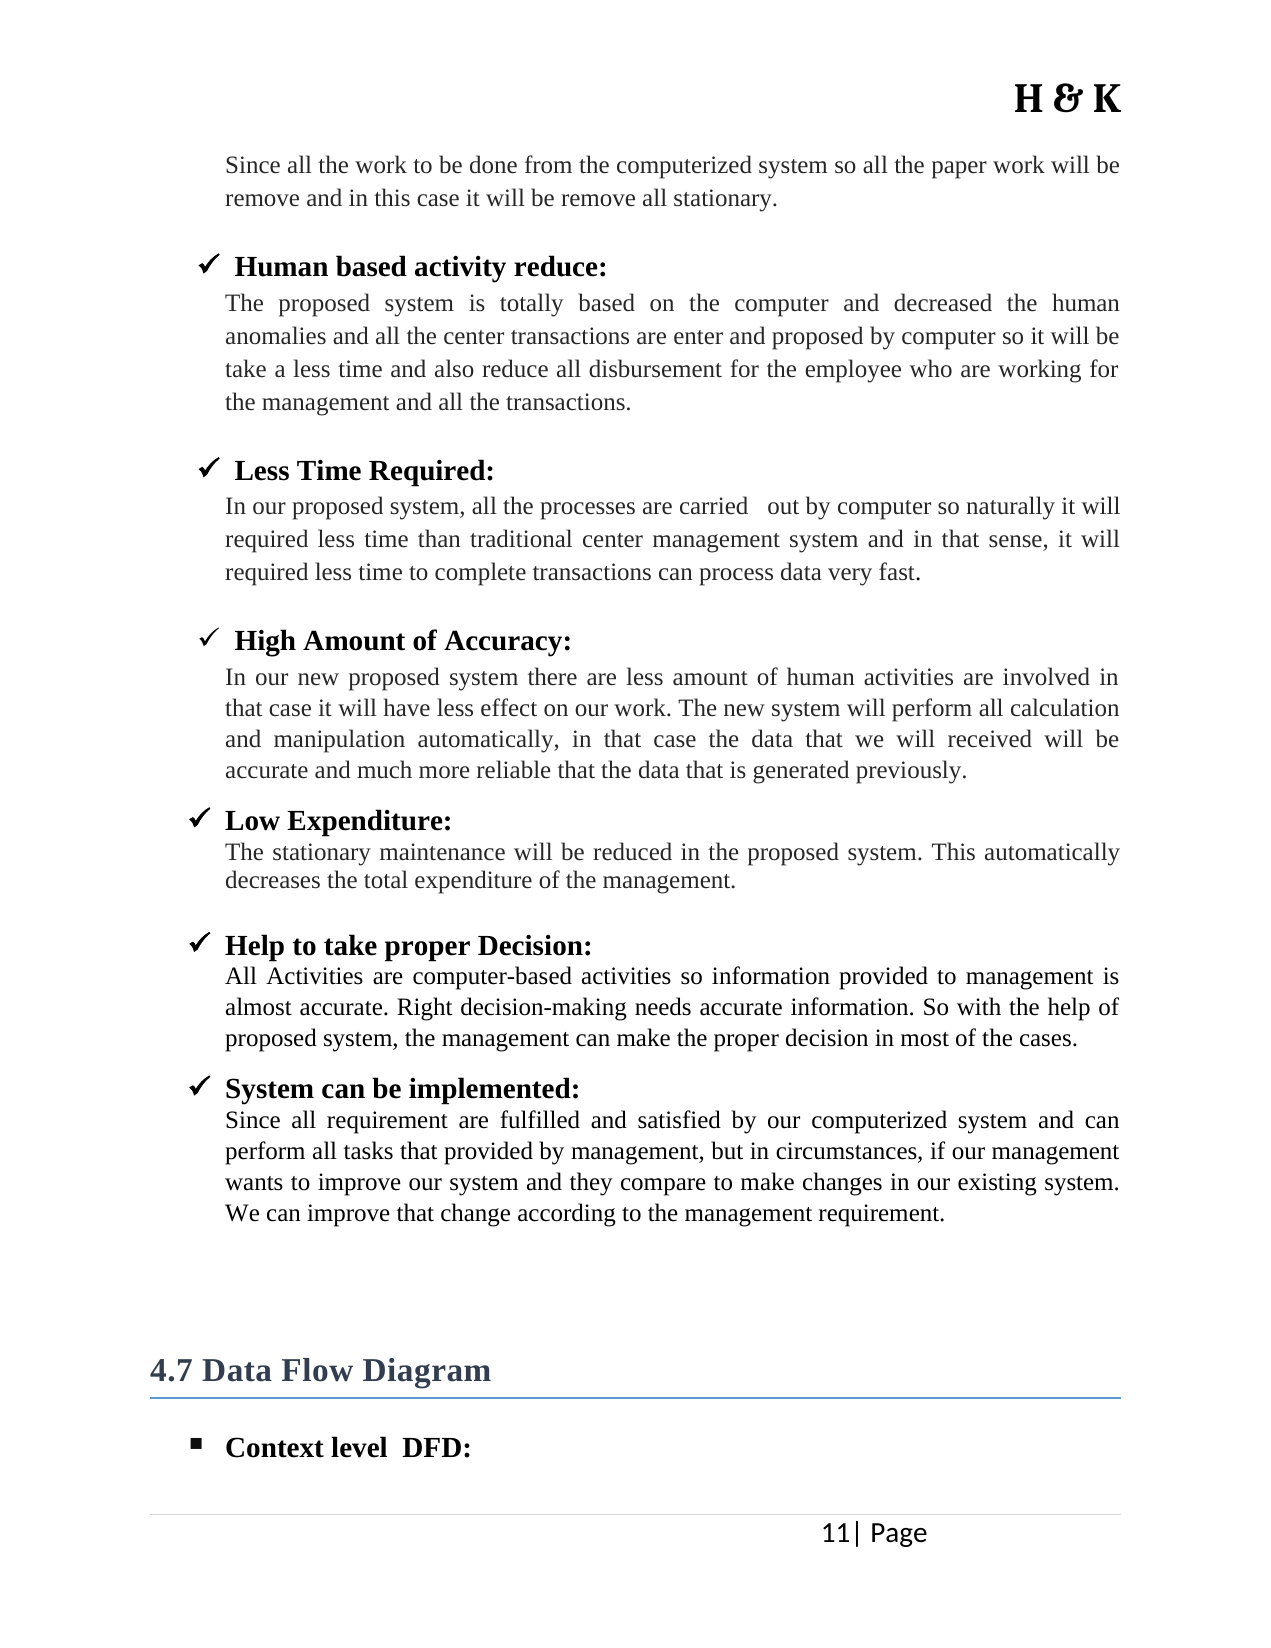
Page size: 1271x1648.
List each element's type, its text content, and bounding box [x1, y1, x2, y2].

text Since all requirement are fulfilled and satisfied by our computerized system and can perform all tasks that provided by management, but in circumstances, if our management wants to improve our system and they compare to make changes in our existing system. We can improve that change according to the management requirement. [225, 1105, 1121, 1227]
list Low Expenditure: [187, 803, 1121, 837]
list In our new proposed system there are less amount of human activities are involved in that case it will have less effect on our work. The new system will perform all calculation and manipulation automatically, in that case the data that we will received will be accurate and much more reliable that the data that is generated previously. [225, 662, 1121, 784]
list In our proposed system, all the processes are carried out by computer so naturally it will required less time than traditional center management system and in that sense, it will required less time to complete transactions can process data very fast. [225, 491, 1121, 586]
list Context level DFD: [187, 1430, 1121, 1466]
list Help to take proper Decision: [187, 928, 1121, 961]
list The proposed system is totally based on the computer and decreased the human anomalies and all the center transactions are enter and proposed by computer so it will be take a less time and also reduce all disbursement for the employee who are working for the management and all the transactions. [225, 288, 1121, 416]
list System can be implemented: [187, 1071, 1121, 1105]
title 4.7 Data Flow Diagram [150, 1350, 1121, 1397]
list Less Time Required: [197, 453, 1121, 486]
text All Activities are computer-based activities so information provided to management is almost accurate. Right decision-making needs accurate information. So with the help of proposed system, the management can make the proper decision in most of the cases. [225, 961, 1121, 1052]
list Human based activity reduce: [197, 249, 1121, 283]
list Since all the work to be done from the computerized system so all the paper work will be remove and in this case it will be remove all stationary. [225, 150, 1121, 212]
list High Amount of Accuracy: [197, 623, 1121, 657]
text The stationary maintenance will be reduced in the proposed system. This automatically decreases the total expenditure of the management. [225, 837, 1121, 894]
